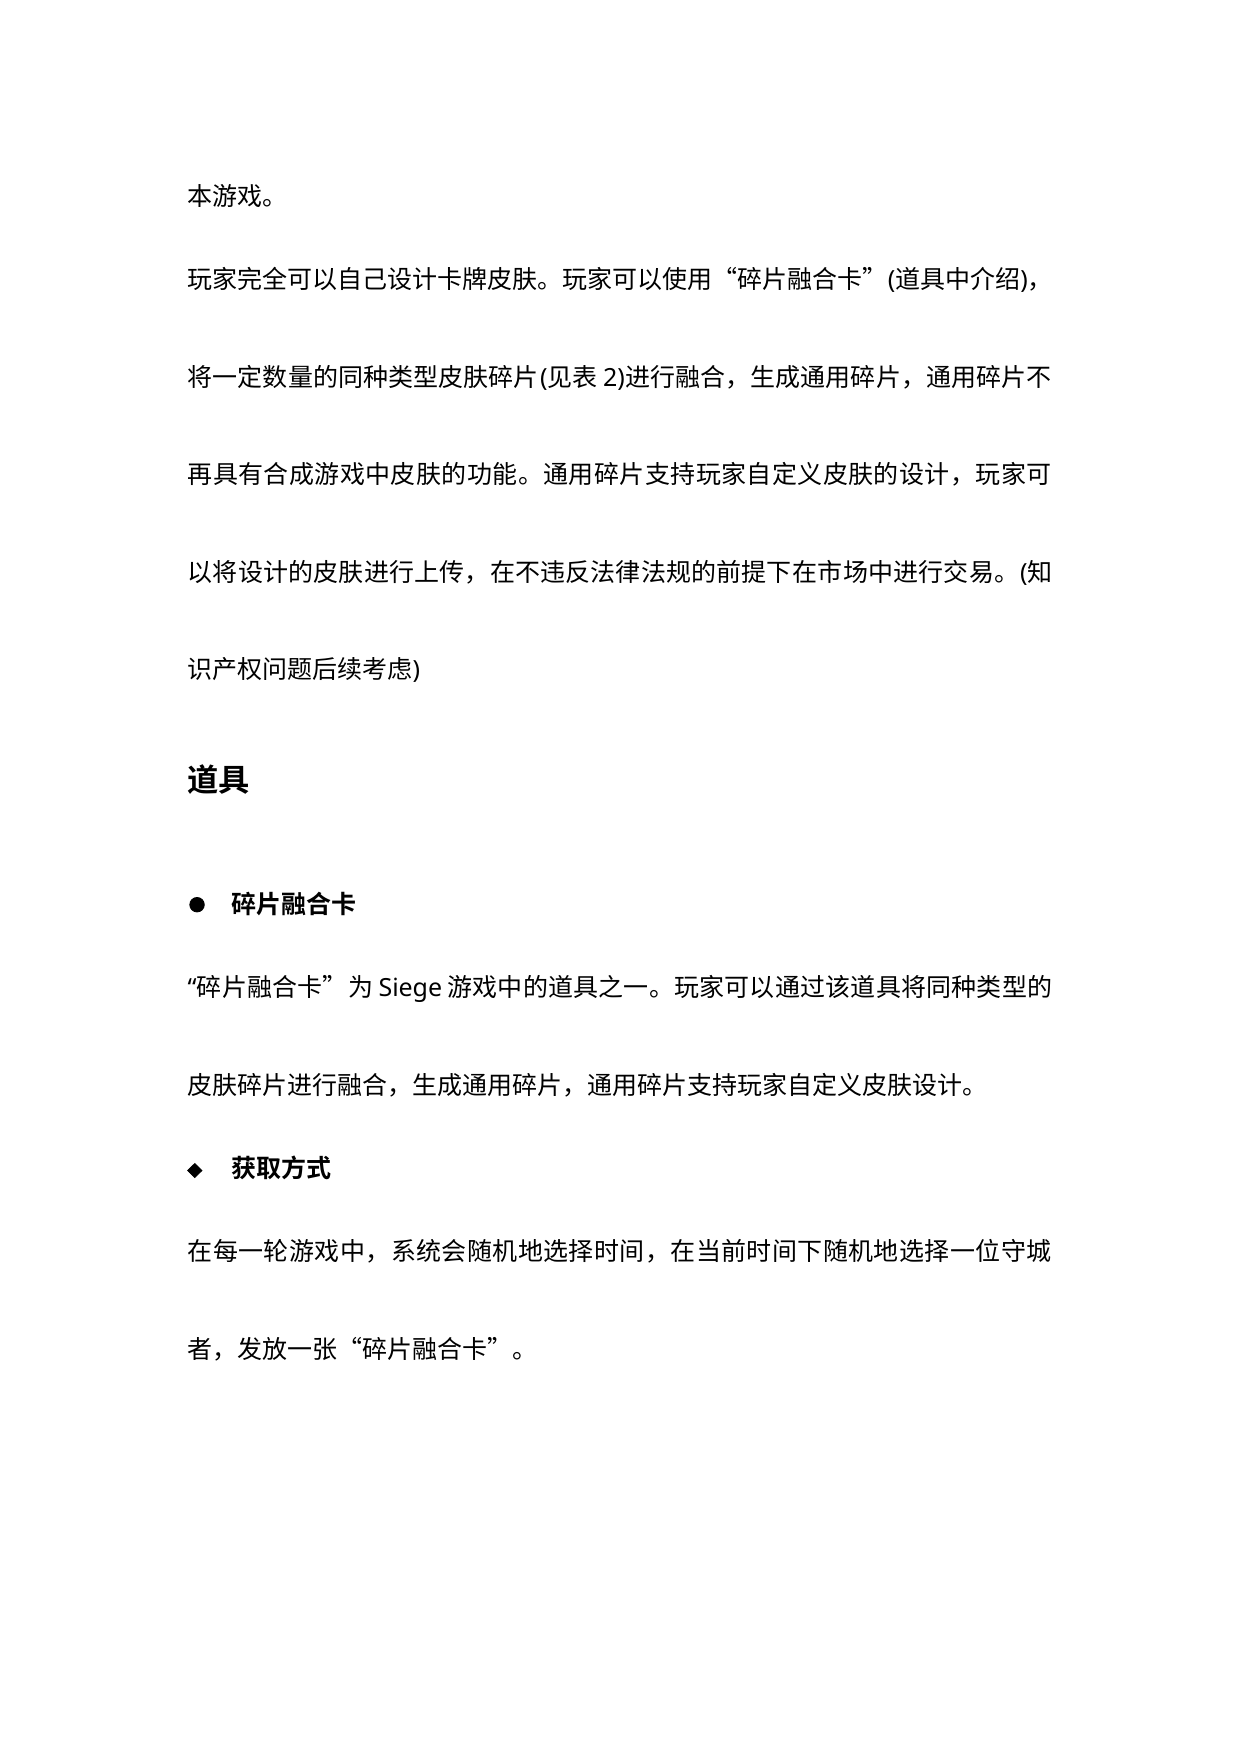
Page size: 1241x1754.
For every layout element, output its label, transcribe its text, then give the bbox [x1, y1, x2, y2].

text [187, 162, 1053, 227]
subtitle 道具 [187, 745, 1053, 810]
text 在每一轮游戏中，系统会随机地选择时间，在当前时间下随机地选择一位守城者，发放一张“碎片融合卡”。 [187, 1217, 1053, 1380]
list 碎片融合卡 [187, 870, 1053, 935]
text “碎片融合卡”为Siege游戏中的道具之一。玩家可以通过该道具将同种类型的皮肤碎片进行融合，生成通用碎片，通用碎片支持玩家自定义皮肤设计。 [187, 953, 1053, 1116]
text 玩家完全可以自己设计卡牌皮肤。玩家可以使用“碎片融合卡”(道具中介绍)，将一定数量的同种类型皮肤碎片(见表2)进行融合，生成通用碎片，通用碎片不再具有合成游戏中皮肤的功能。通用碎片支持玩家自定义皮肤的设计，玩家可以将设计的皮肤进行上传，在不违反法律法规的前提下在市场中进行交易。(知识产权问题后续考虑) [187, 245, 1053, 700]
list 获取方式 [187, 1134, 1053, 1199]
